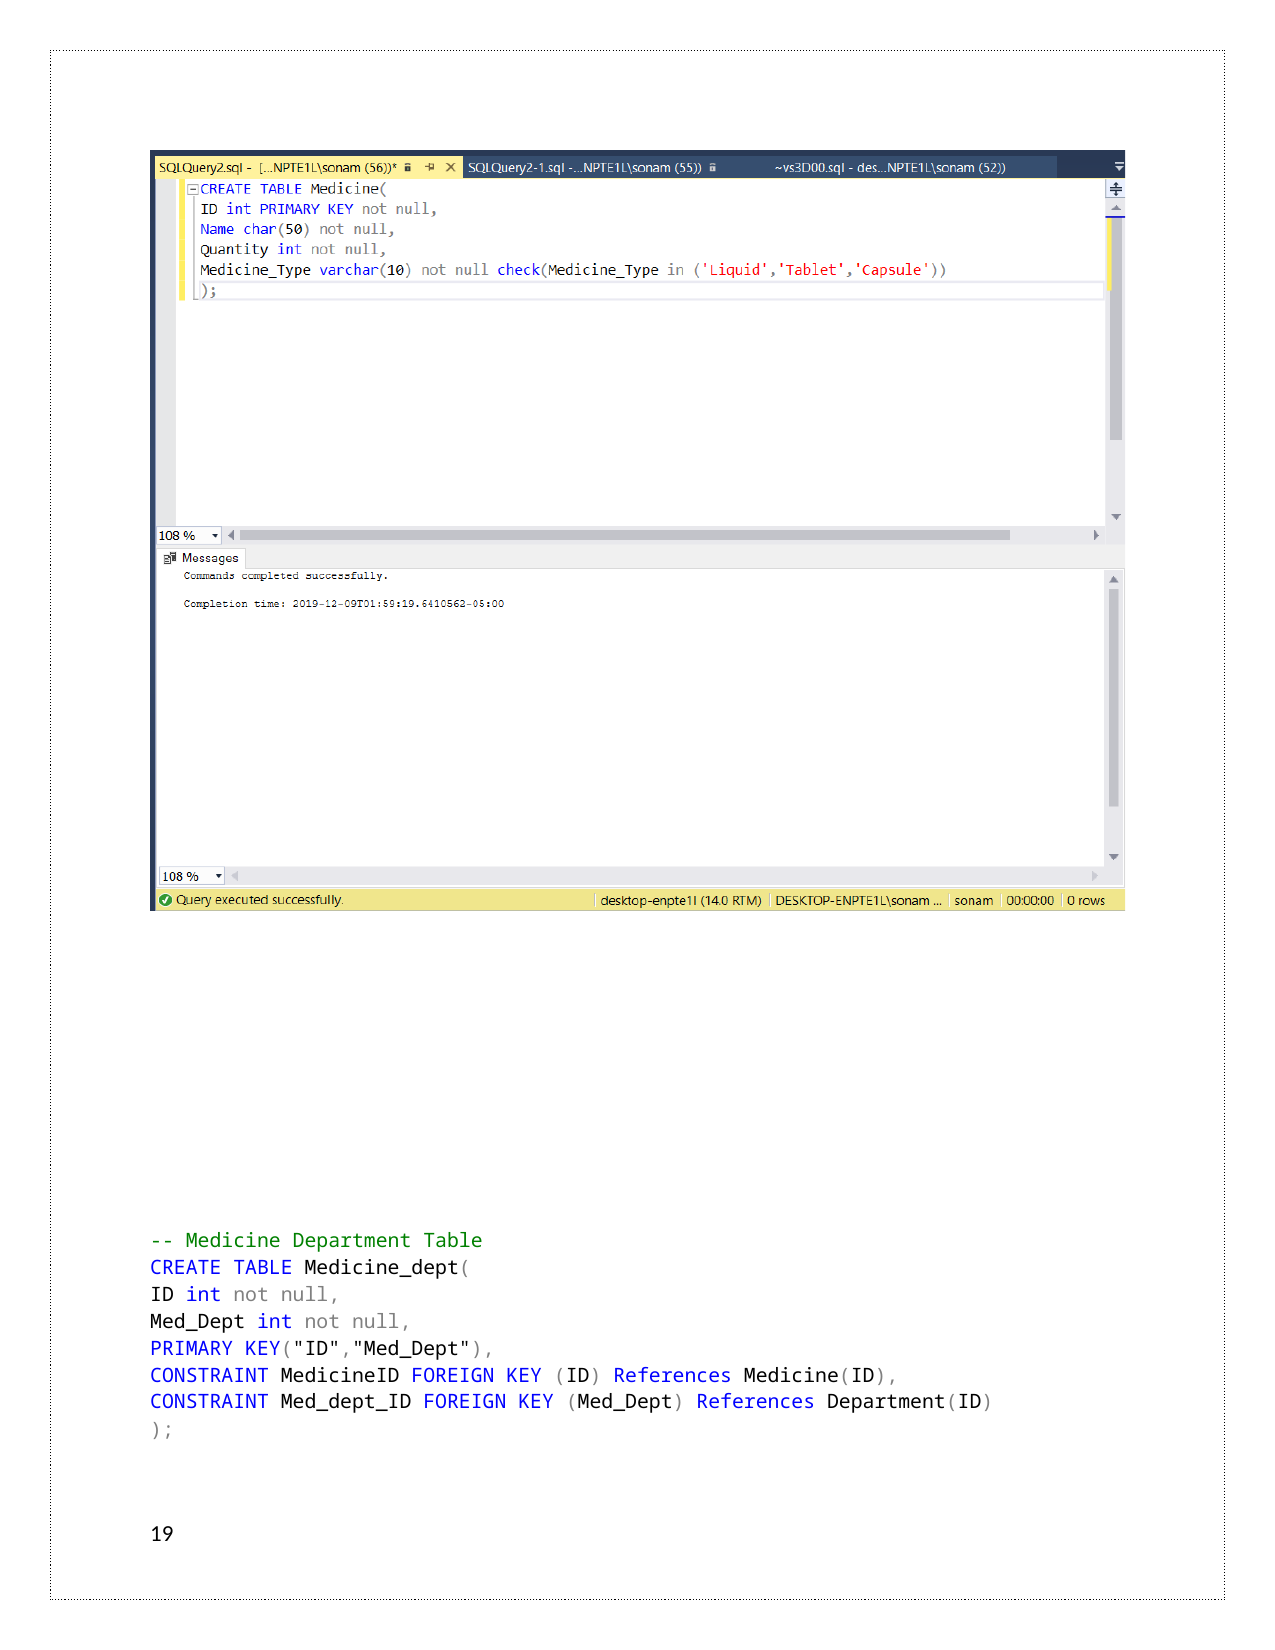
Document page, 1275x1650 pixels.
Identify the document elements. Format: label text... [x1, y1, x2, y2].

text CONSTRAINT MedicineID FOREIGN KEY (ID) References Medicine(ID), [150, 1361, 1125, 1388]
text ID int not null, [150, 1280, 1125, 1307]
text CONSTRAINT Med_dept_ID FOREIGN KEY (Med_Dept) References Department(ID) [150, 1388, 1125, 1415]
text Med_Dept int not null, [150, 1307, 1125, 1334]
text CREATE TABLE Medicine_dept( [150, 1253, 1125, 1280]
text -- Medicine Department Table [150, 1226, 1125, 1253]
picture [150, 150, 1125, 911]
text ); [150, 1415, 1125, 1442]
text PRIMARY KEY("ID","Med_Dept"), [150, 1334, 1125, 1361]
